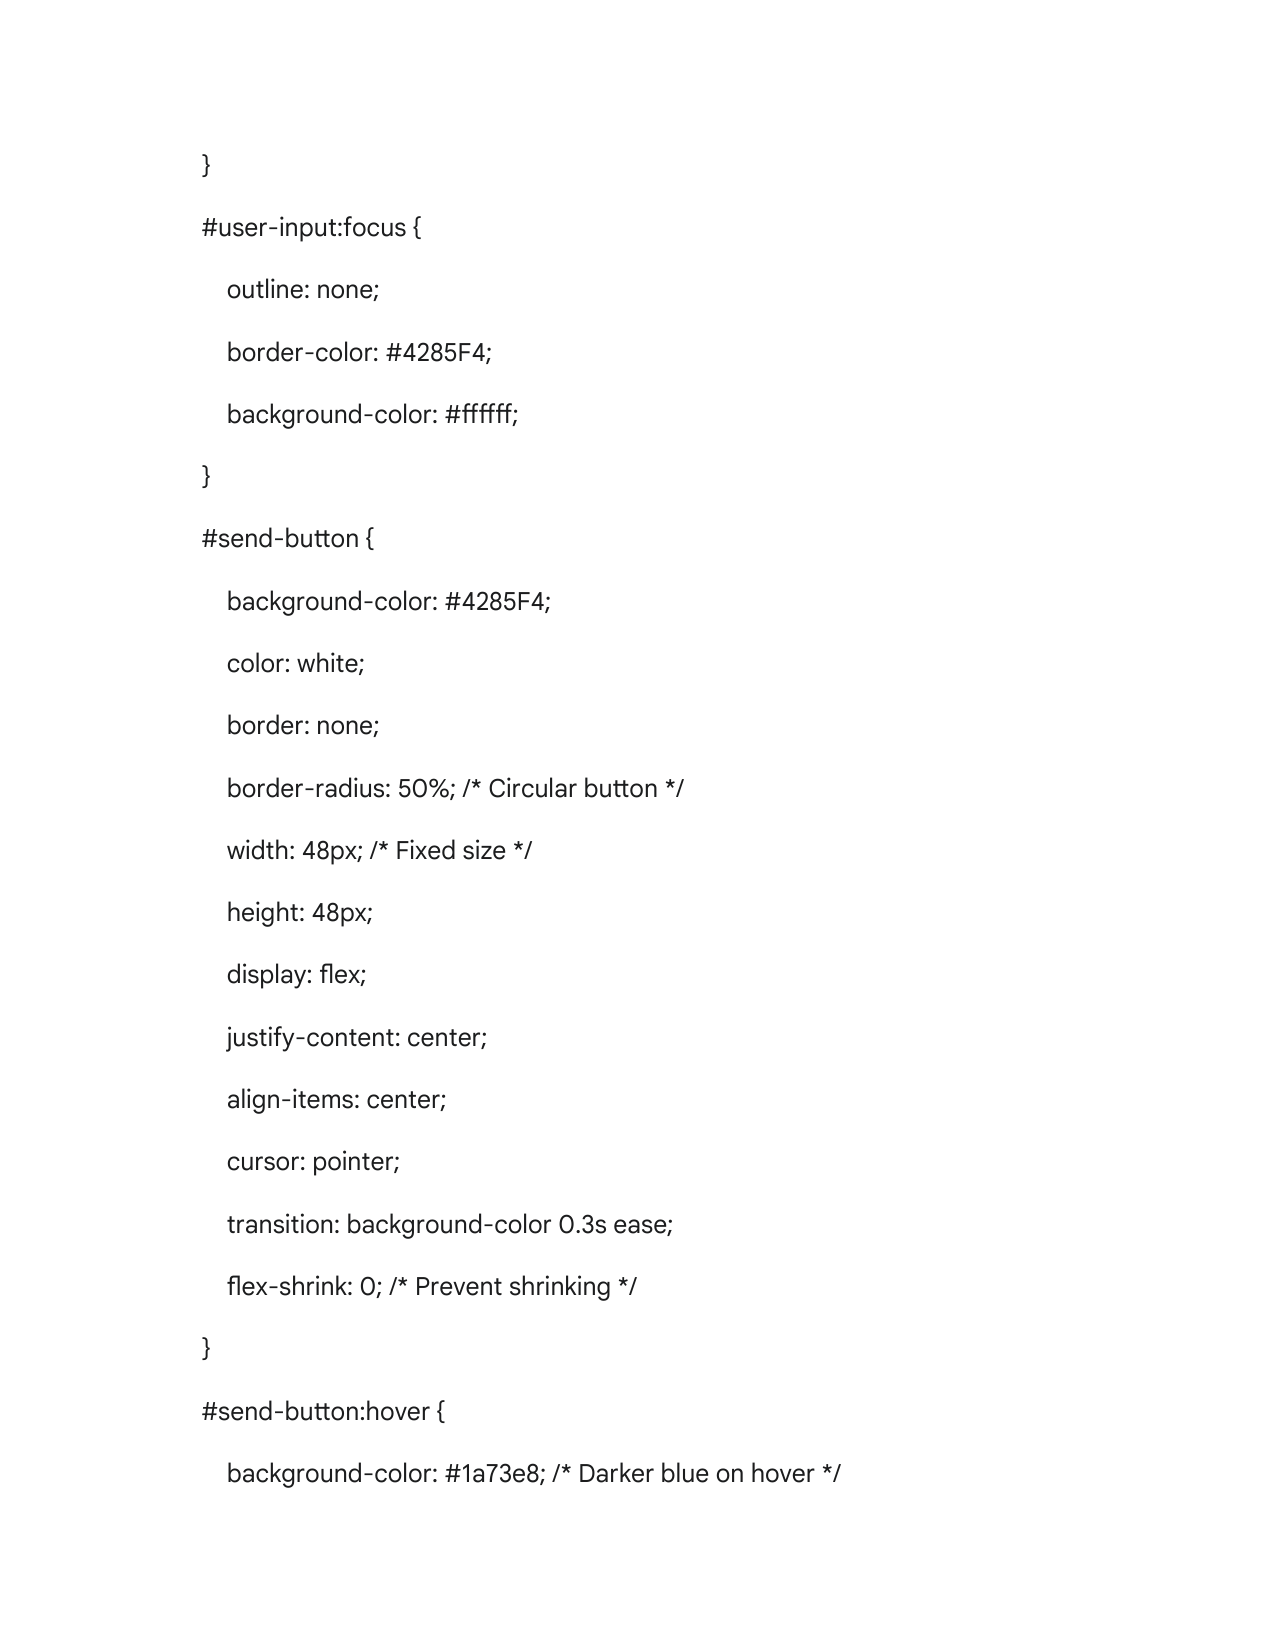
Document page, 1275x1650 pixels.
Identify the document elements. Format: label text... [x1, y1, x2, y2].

text border-radius: 50%; /* Circular button */ [150, 773, 1125, 804]
text } [150, 461, 1125, 493]
text } [150, 150, 1125, 181]
text outline: none; [150, 274, 1125, 306]
text display: flex; [150, 960, 1125, 991]
text color: white; [150, 648, 1125, 680]
text background-color: #4285F4; [150, 586, 1125, 617]
text border-color: #4285F4; [150, 337, 1125, 368]
text background-color: #1a73e8; /* Darker blue on hover */ [150, 1458, 1125, 1489]
text cursor: pointer; [150, 1147, 1125, 1178]
text border: none; [150, 711, 1125, 742]
text align-items: center; [150, 1084, 1125, 1116]
text #send-button:hover { [150, 1396, 1125, 1427]
text background-color: #ffffff; [150, 399, 1125, 431]
text height: 48px; [150, 897, 1125, 929]
text #send-button { [150, 524, 1125, 555]
text transition: background-color 0.3s ease; [150, 1209, 1125, 1240]
text #user-input:focus { [150, 212, 1125, 244]
text } [150, 1333, 1125, 1365]
text justify-content: center; [150, 1022, 1125, 1053]
text flex-shrink: 0; /* Prevent shrinking */ [150, 1271, 1125, 1303]
text width: 48px; /* Fixed size */ [150, 835, 1125, 867]
